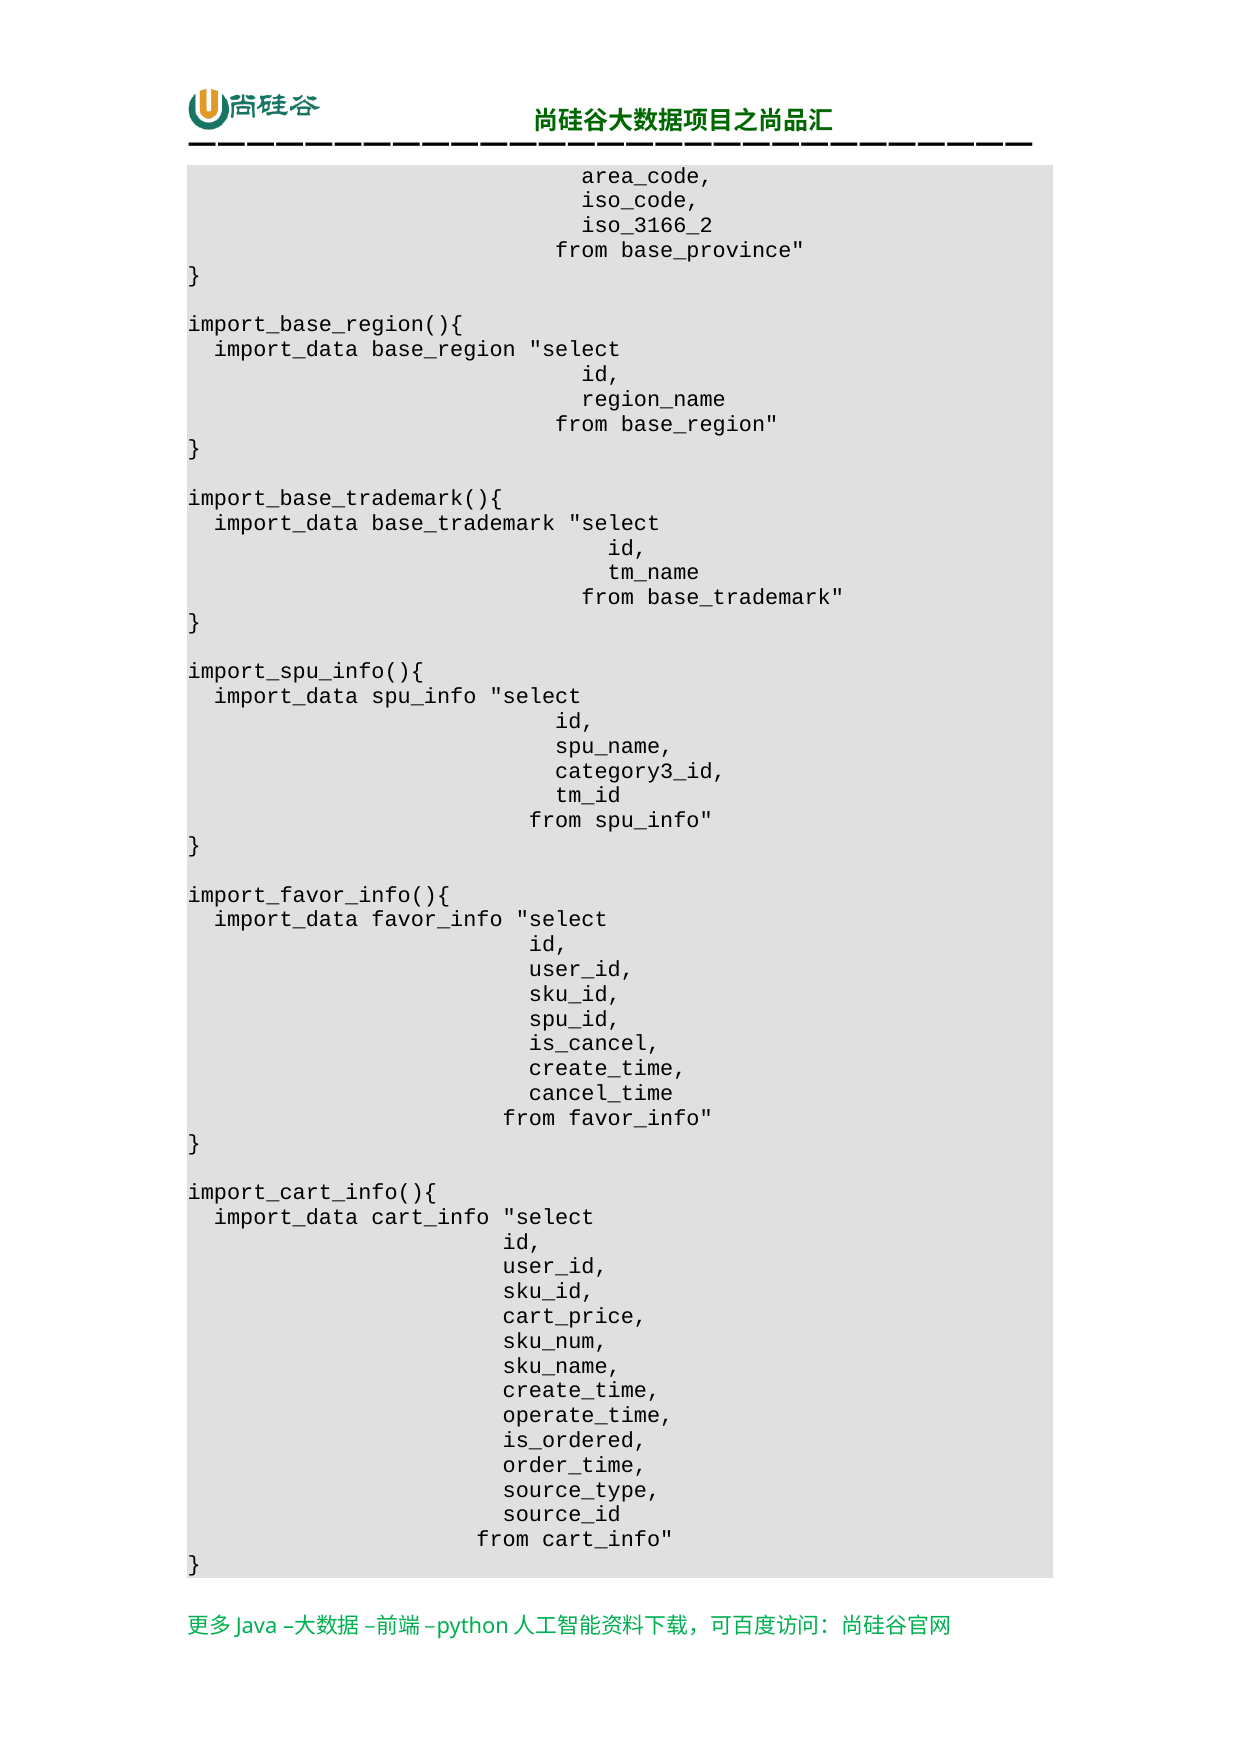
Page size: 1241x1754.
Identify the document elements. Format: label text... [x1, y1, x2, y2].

text import_data favor_info "select [187, 908, 1053, 933]
text from spu_info" [187, 809, 1053, 834]
text order_time, [187, 1454, 1053, 1479]
text import_base_region(){ [187, 313, 1053, 338]
text sku_id, [187, 1280, 1053, 1305]
text spu_id, [187, 1008, 1053, 1032]
text iso_3166_2 [187, 214, 1053, 239]
text id, [187, 1231, 1053, 1256]
text cancel_time [187, 1082, 1053, 1107]
text cart_price, [187, 1305, 1053, 1330]
text source_id [187, 1503, 1053, 1528]
text import_data base_trademark "select [187, 512, 1053, 537]
text from base_region" [187, 413, 1053, 437]
text user_id, [187, 958, 1053, 983]
text from base_trademark" [187, 586, 1053, 611]
text area_code, [187, 165, 1053, 189]
text import_data base_region "select [187, 338, 1053, 363]
text } [187, 437, 1053, 462]
text import_data spu_info "select [187, 685, 1053, 710]
text operate_time, [187, 1404, 1053, 1429]
picture [187, 88, 320, 130]
text id, [187, 933, 1053, 958]
text id, [187, 363, 1053, 388]
text from base_province" [187, 239, 1053, 264]
text } [187, 834, 1053, 859]
text import_spu_info(){ [187, 661, 1053, 685]
text sku_id, [187, 983, 1053, 1008]
text create_time, [187, 1057, 1053, 1082]
text } [187, 611, 1053, 636]
text from cart_info" [187, 1528, 1053, 1553]
text user_id, [187, 1256, 1053, 1280]
text } [187, 1553, 1053, 1578]
text tm_name [187, 561, 1053, 586]
text create_time, [187, 1379, 1053, 1404]
text sku_name, [187, 1355, 1053, 1379]
text id, [187, 537, 1053, 561]
text tm_id [187, 784, 1053, 809]
text iso_code, [187, 189, 1053, 214]
text from favor_info" [187, 1107, 1053, 1132]
text import_base_trademark(){ [187, 487, 1053, 512]
text is_cancel, [187, 1032, 1053, 1057]
text } [187, 264, 1053, 289]
text import_favor_info(){ [187, 884, 1053, 908]
text region_name [187, 388, 1053, 413]
text import_cart_info(){ [187, 1181, 1053, 1206]
text import_data cart_info "select [187, 1206, 1053, 1231]
text } [187, 1132, 1053, 1156]
text id, [187, 710, 1053, 735]
text spu_name, [187, 735, 1053, 760]
text category3_id, [187, 760, 1053, 784]
text sku_num, [187, 1330, 1053, 1355]
text source_type, [187, 1479, 1053, 1503]
text is_ordered, [187, 1429, 1053, 1454]
